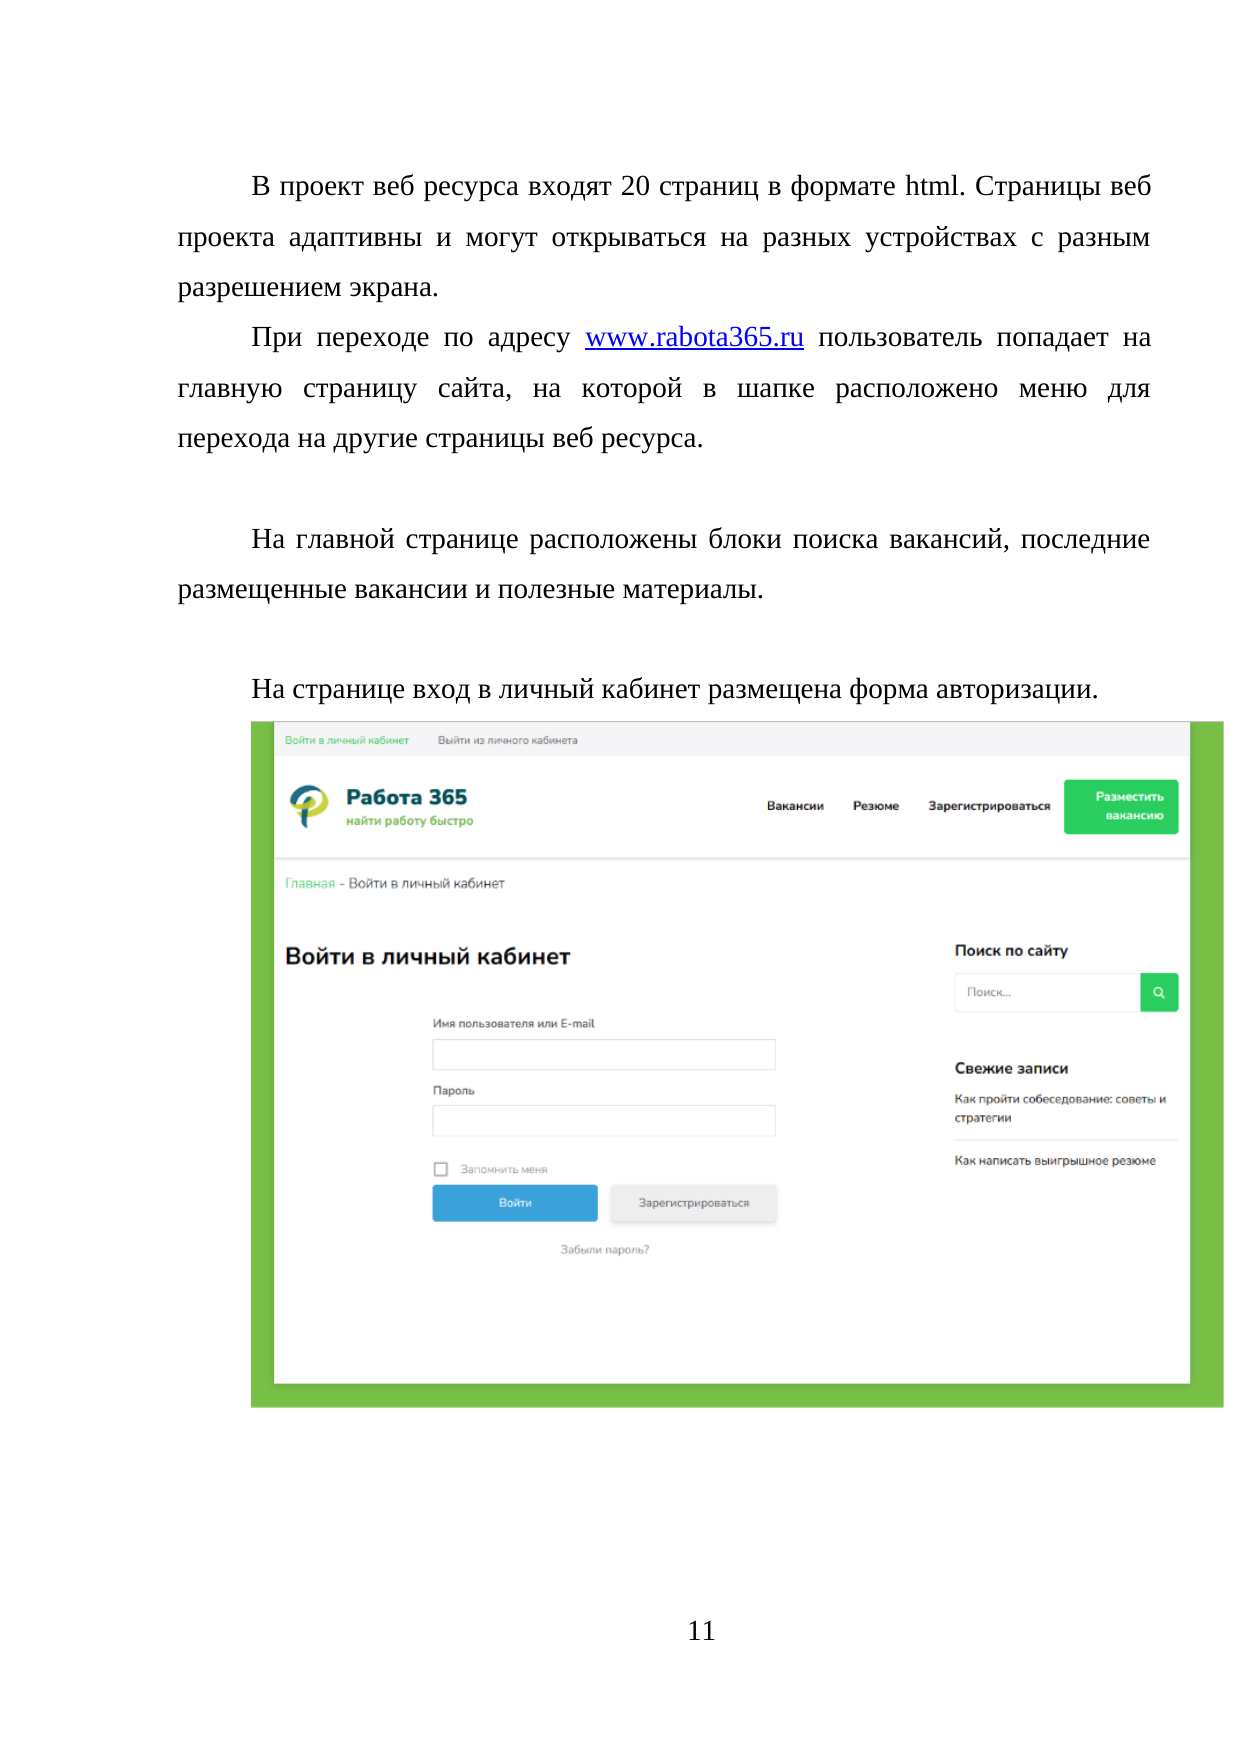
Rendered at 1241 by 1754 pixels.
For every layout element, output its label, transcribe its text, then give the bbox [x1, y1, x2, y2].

text При переходе по адресу www.rabota365.ru пользователь попадает на главную страницу сайта, на которой в шапке расположено меню для перехода на другие страницы веб ресурса. [177, 319, 1152, 454]
text В проект веб ресурса входят 20 страниц в формате html. Страницы веб проекта адаптивны и могут открываться на разных устройствах с разным разрешением экрана. [177, 168, 1152, 303]
text На главной странице расположены блоки поиска вакансий, последние размещенные вакансии и полезные материалы. [177, 521, 1152, 604]
text На странице вход в личный кабинет размещена форма авторизации. [177, 672, 1152, 705]
